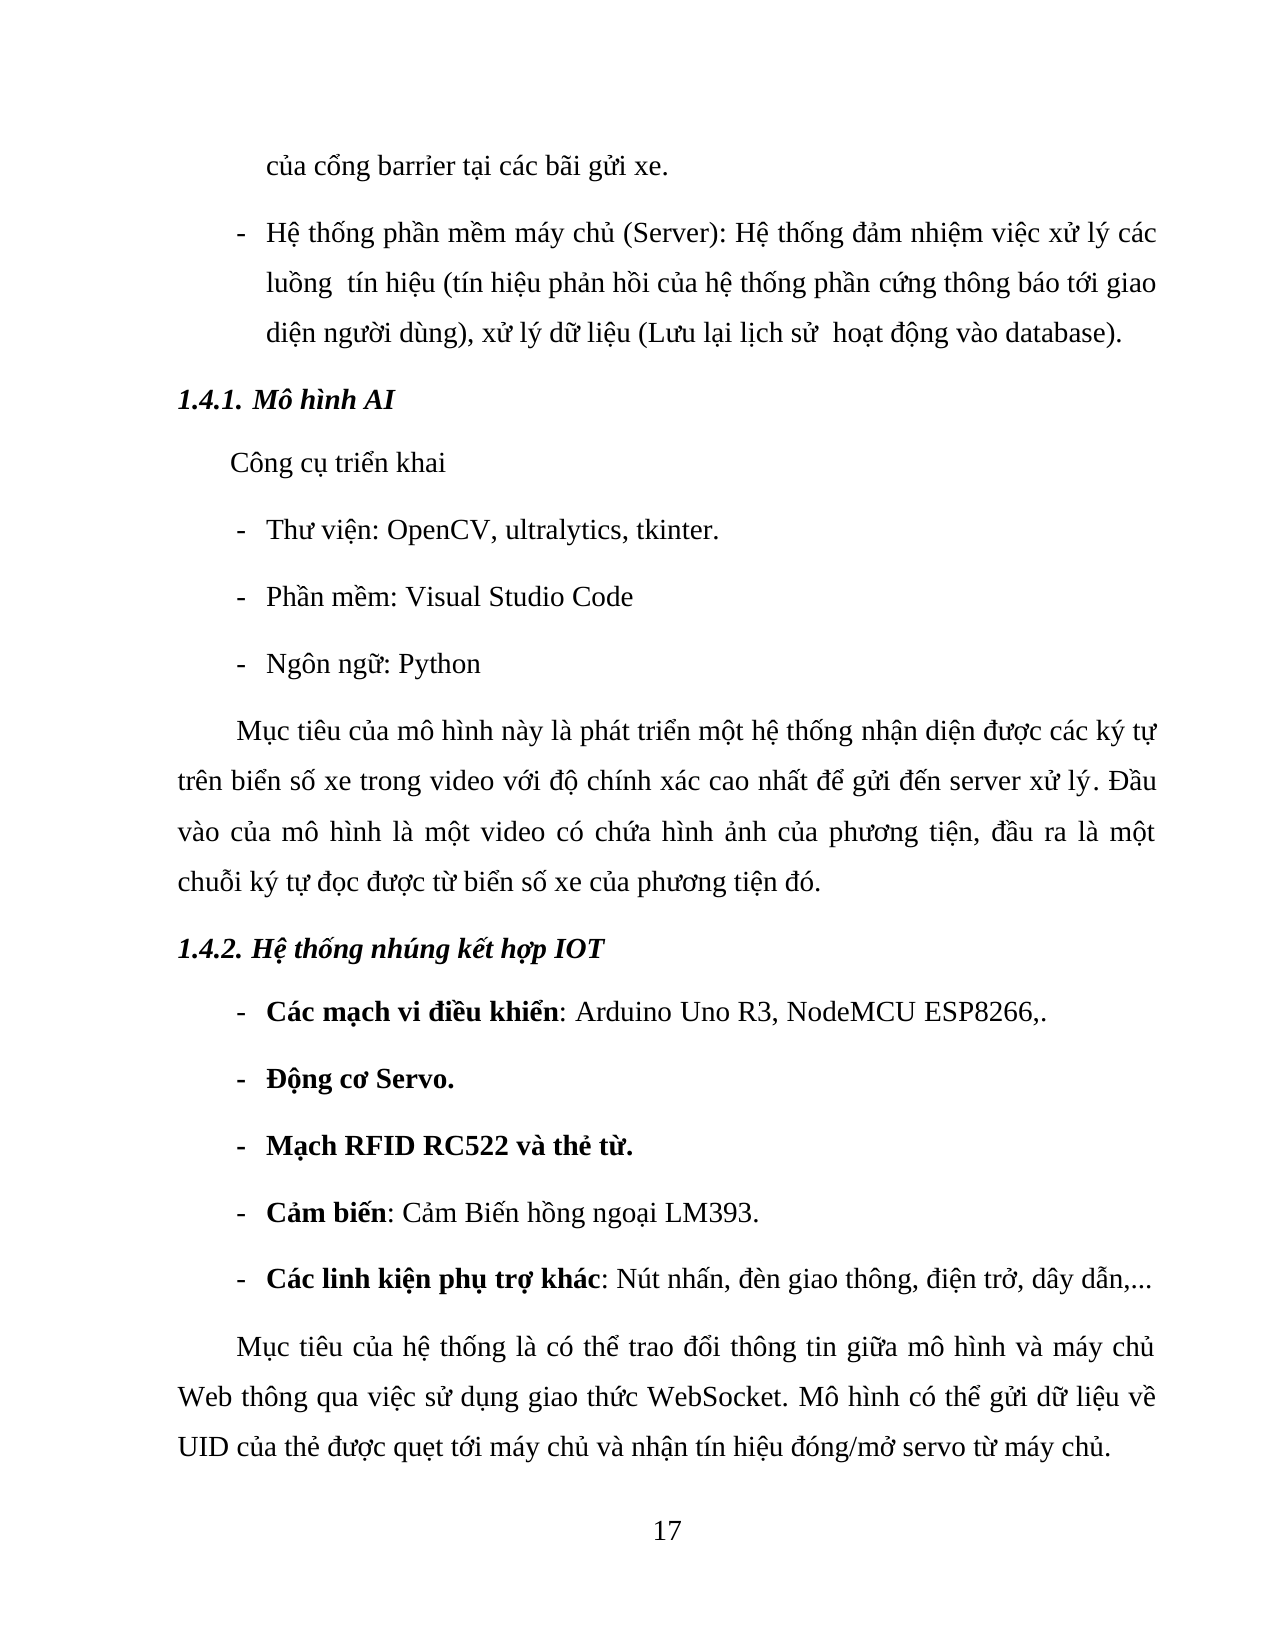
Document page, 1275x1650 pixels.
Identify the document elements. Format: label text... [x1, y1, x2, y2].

text Công cụ triển khai [230, 445, 1157, 479]
list Hệ thống phần mềm máy chủ (Server): Hệ thống đảm nhiệm việc xử lý các luồng tín hiệu (tín hiệu phản hồi của hệ thống phần cứng thông báo tới giao diện người dùng), xử lý dữ liệu (Lưu lại lịch sử hoạt động vào database). [236, 215, 1157, 349]
text Mục tiêu của mô hình này là phát triển một hệ thống nhận diện được các ký tự trên biển số xe trong video với độ chính xác cao nhất để gửi đến server xử lý. Đầu vào của mô hình là một video có chứa hình ảnh của phương tiện, đầu ra là một chuỗi ký tự đọc được từ biển số xe của phương tiện đó. [177, 713, 1157, 897]
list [236, 148, 1157, 181]
list Mạch RFID RC522 và thẻ từ. [236, 1128, 1157, 1161]
list Phần mềm: Visual Studio Code [236, 579, 1157, 613]
list Các linh kiện phụ trợ khác: Nút nhấn, đèn giao thông, điện trở, dây dẫn,... [236, 1262, 1157, 1295]
list Các mạch vi điều khiển: Arduino Uno R3, NodeMCU ESP8266,. [236, 994, 1157, 1027]
list Thư viện: OpenCV, ultralytics, tkinter. [236, 512, 1157, 546]
subtitle Hệ thống nhúng kết hợp IOT [177, 931, 1157, 964]
subtitle Mô hình AI [177, 382, 1157, 416]
text Mục tiêu của hệ thống là có thể trao đổi thông tin giữa mô hình và máy chủ Web thông qua việc sử dụng giao thức WebSocket. Mô hình có thể gửi dữ liệu về UID của thẻ được quẹt tới máy chủ và nhận tín hiệu đóng/mở servo từ máy chủ. [177, 1329, 1157, 1463]
list Động cơ Servo. [236, 1061, 1157, 1094]
list Cảm biến: Cảm Biến hồng ngoại LM393. [236, 1195, 1157, 1228]
list Ngôn ngữ: Python [236, 646, 1157, 679]
